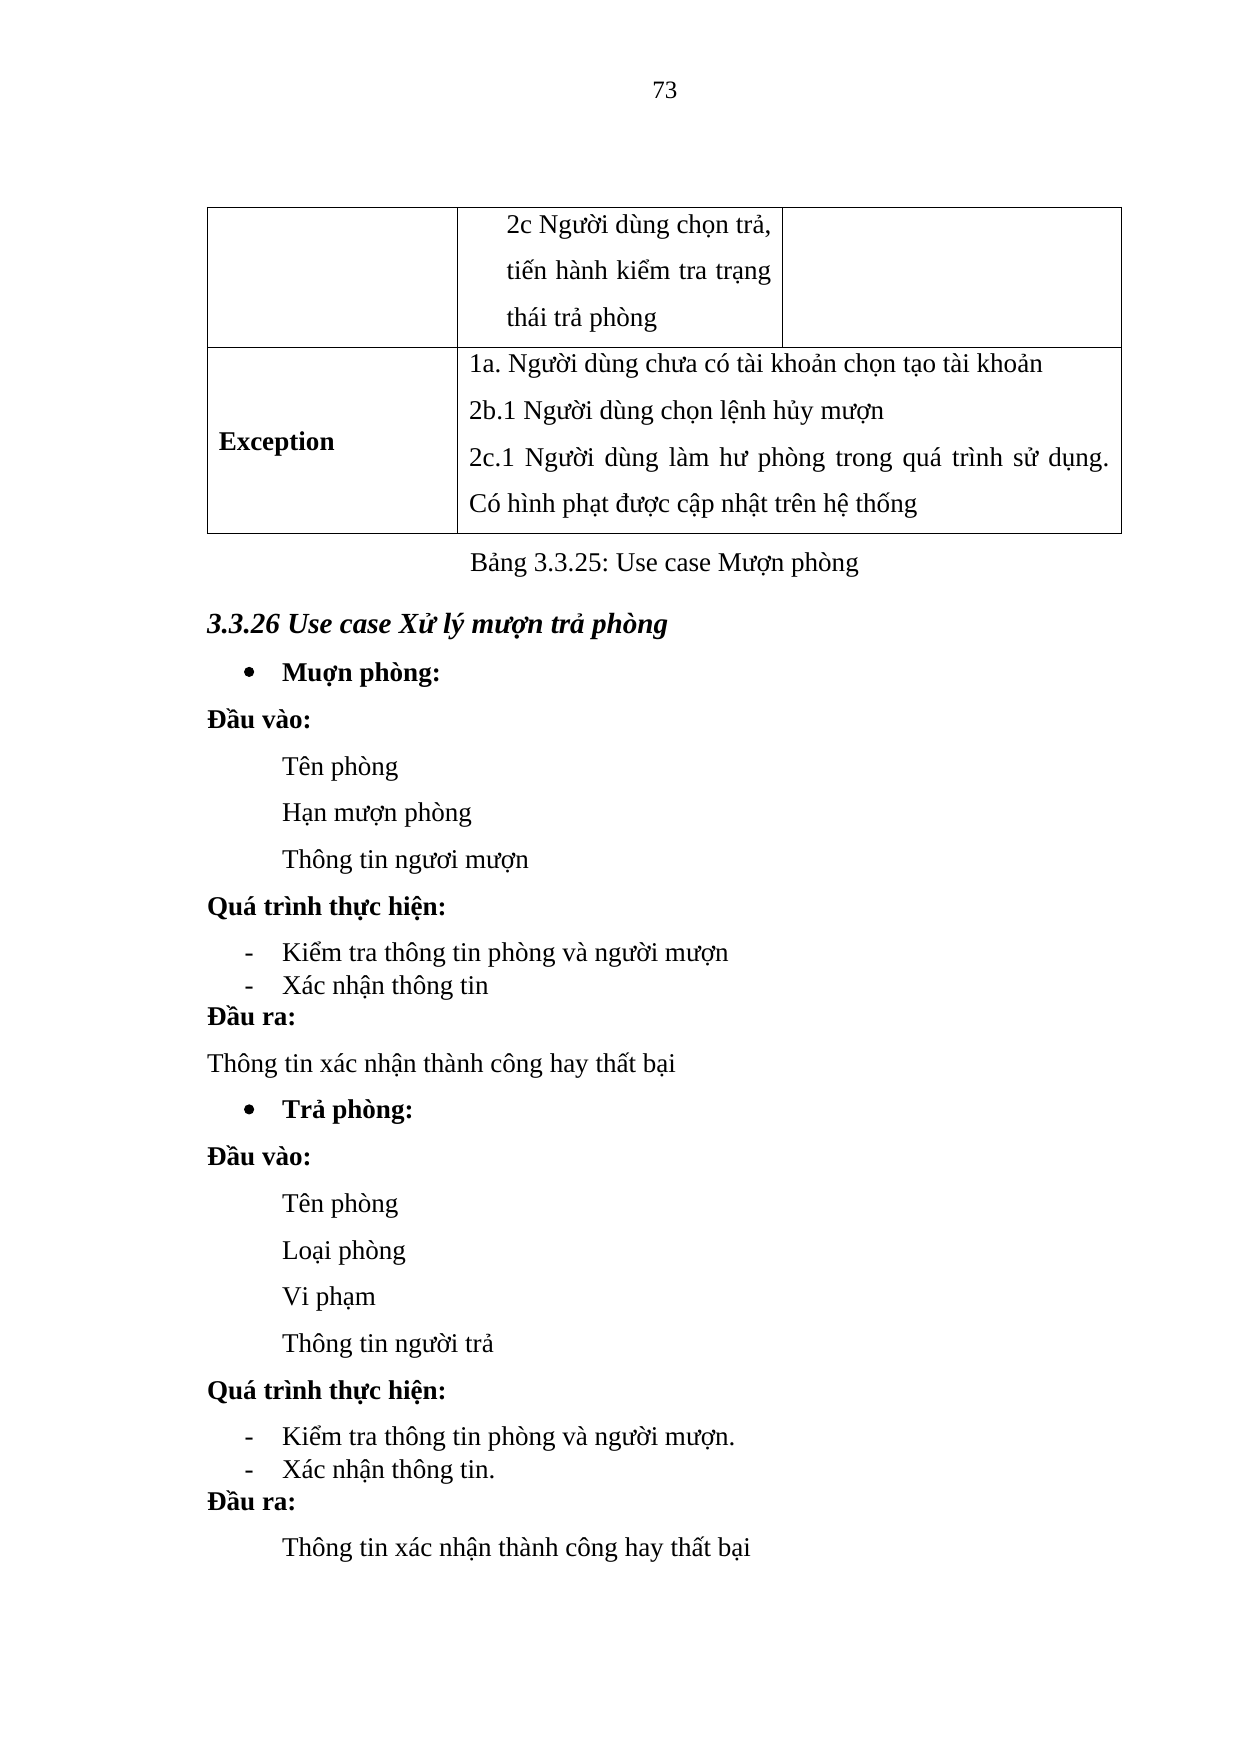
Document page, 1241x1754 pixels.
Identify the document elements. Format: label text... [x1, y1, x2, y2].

text Tên phòng [282, 749, 1122, 781]
list Muợn phòng: [244, 656, 1122, 687]
text Hạn mượn phòng [282, 796, 1122, 827]
table_cell Exception [208, 348, 457, 533]
text Tên phòng [282, 1187, 1122, 1218]
text Quá trình thực hiện: [207, 1374, 1122, 1405]
list Trả phòng: [244, 1094, 1122, 1125]
list Xác nhận thông tin [244, 969, 1122, 1000]
list Kiểm tra thông tin phòng và người mượn [244, 936, 1122, 967]
text Đầu vào: [207, 703, 1122, 734]
text Đầu vào: [207, 1141, 1122, 1172]
text Vi phạm [282, 1281, 1122, 1312]
text Đầu ra: [207, 1000, 1122, 1031]
text Quá trình thực hiện: [207, 889, 1122, 921]
text Thông tin xác nhận thành công hay thất bại [207, 1531, 1122, 1562]
text Loại phòng [282, 1234, 1122, 1265]
list Kiểm tra thông tin phòng và người mượn. [244, 1421, 1122, 1452]
table_cell 1a. Người dùng chưa có tài khoản chọn tạo tài khoản 2b.1 Người dùng chọn lệnh hủy mượn 2c.1 Người dùng làm hư phòng trong quá trình sử dụng. Có hình phạt được cập nhật trên hệ thống [458, 348, 1121, 533]
text Thông tin người trả [282, 1327, 1122, 1358]
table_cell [783, 208, 1121, 347]
text Thông tin xác nhận thành công hay thất bại [207, 1047, 1122, 1078]
text Bảng 3.3.25: Use case Mượn phòng [207, 547, 1122, 578]
text 3.3.26 Use case Xử lý mượn trả phòng [207, 606, 1122, 639]
text Thông tin ngươi mượn [282, 843, 1122, 874]
text Đầu ra: [207, 1484, 1122, 1516]
list Xác nhận thông tin. [244, 1453, 1122, 1484]
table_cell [458, 208, 782, 347]
